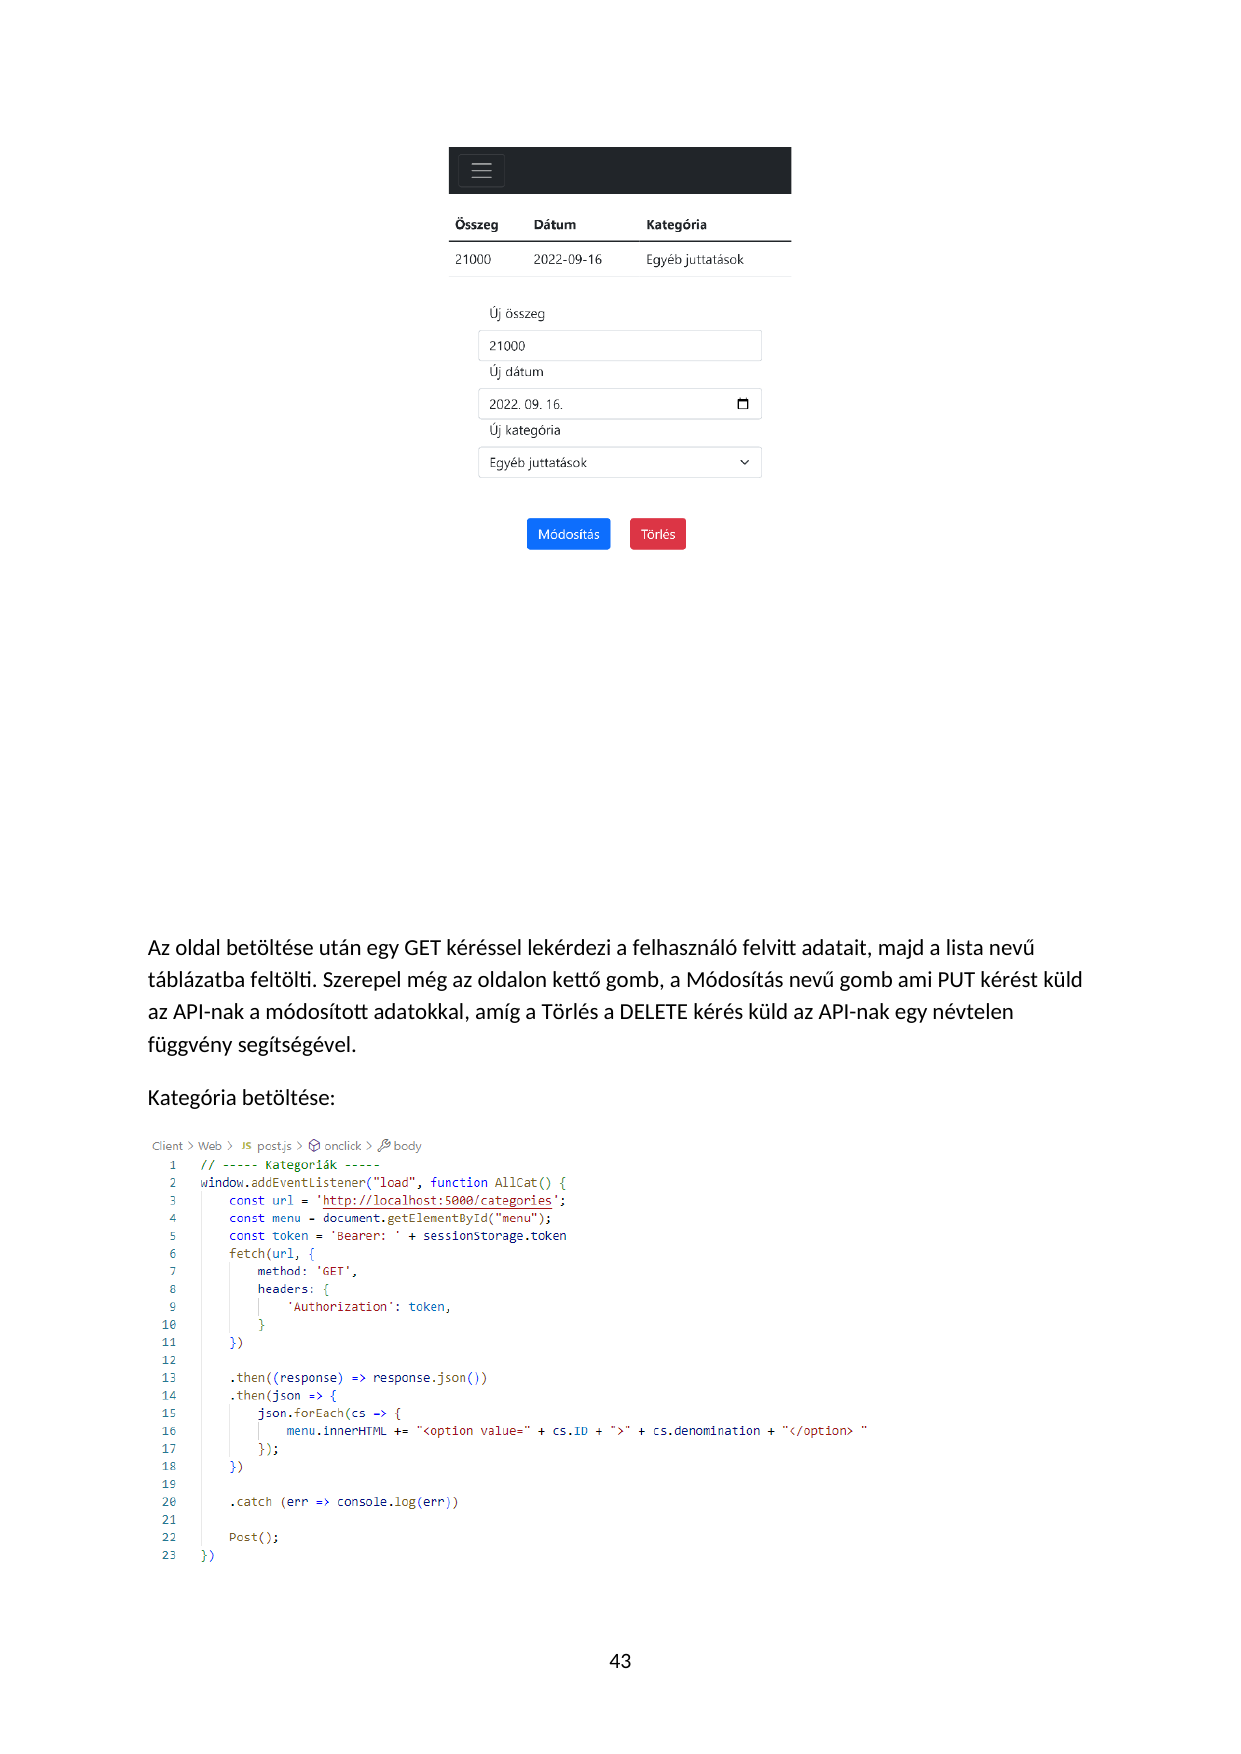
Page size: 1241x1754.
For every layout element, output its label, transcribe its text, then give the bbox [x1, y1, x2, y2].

text Kategória betöltése: [148, 1083, 1093, 1111]
text Az oldal betöltése után egy GET kéréssel lekérdezi a felhasználó felvitt adatait, majd a lista nevű táblázatba feltölti. Szerepel még az oldalon kettő gomb, a Módosítás nevű gomb ami PUT kérést küld az API-nak a módosított adatokkal, amíg a Törlés a DELETE kérés küld az API-nak egy névtelen függvény segítségével. [148, 933, 1093, 1058]
picture [147, 1135, 1093, 1567]
picture [448, 147, 792, 909]
